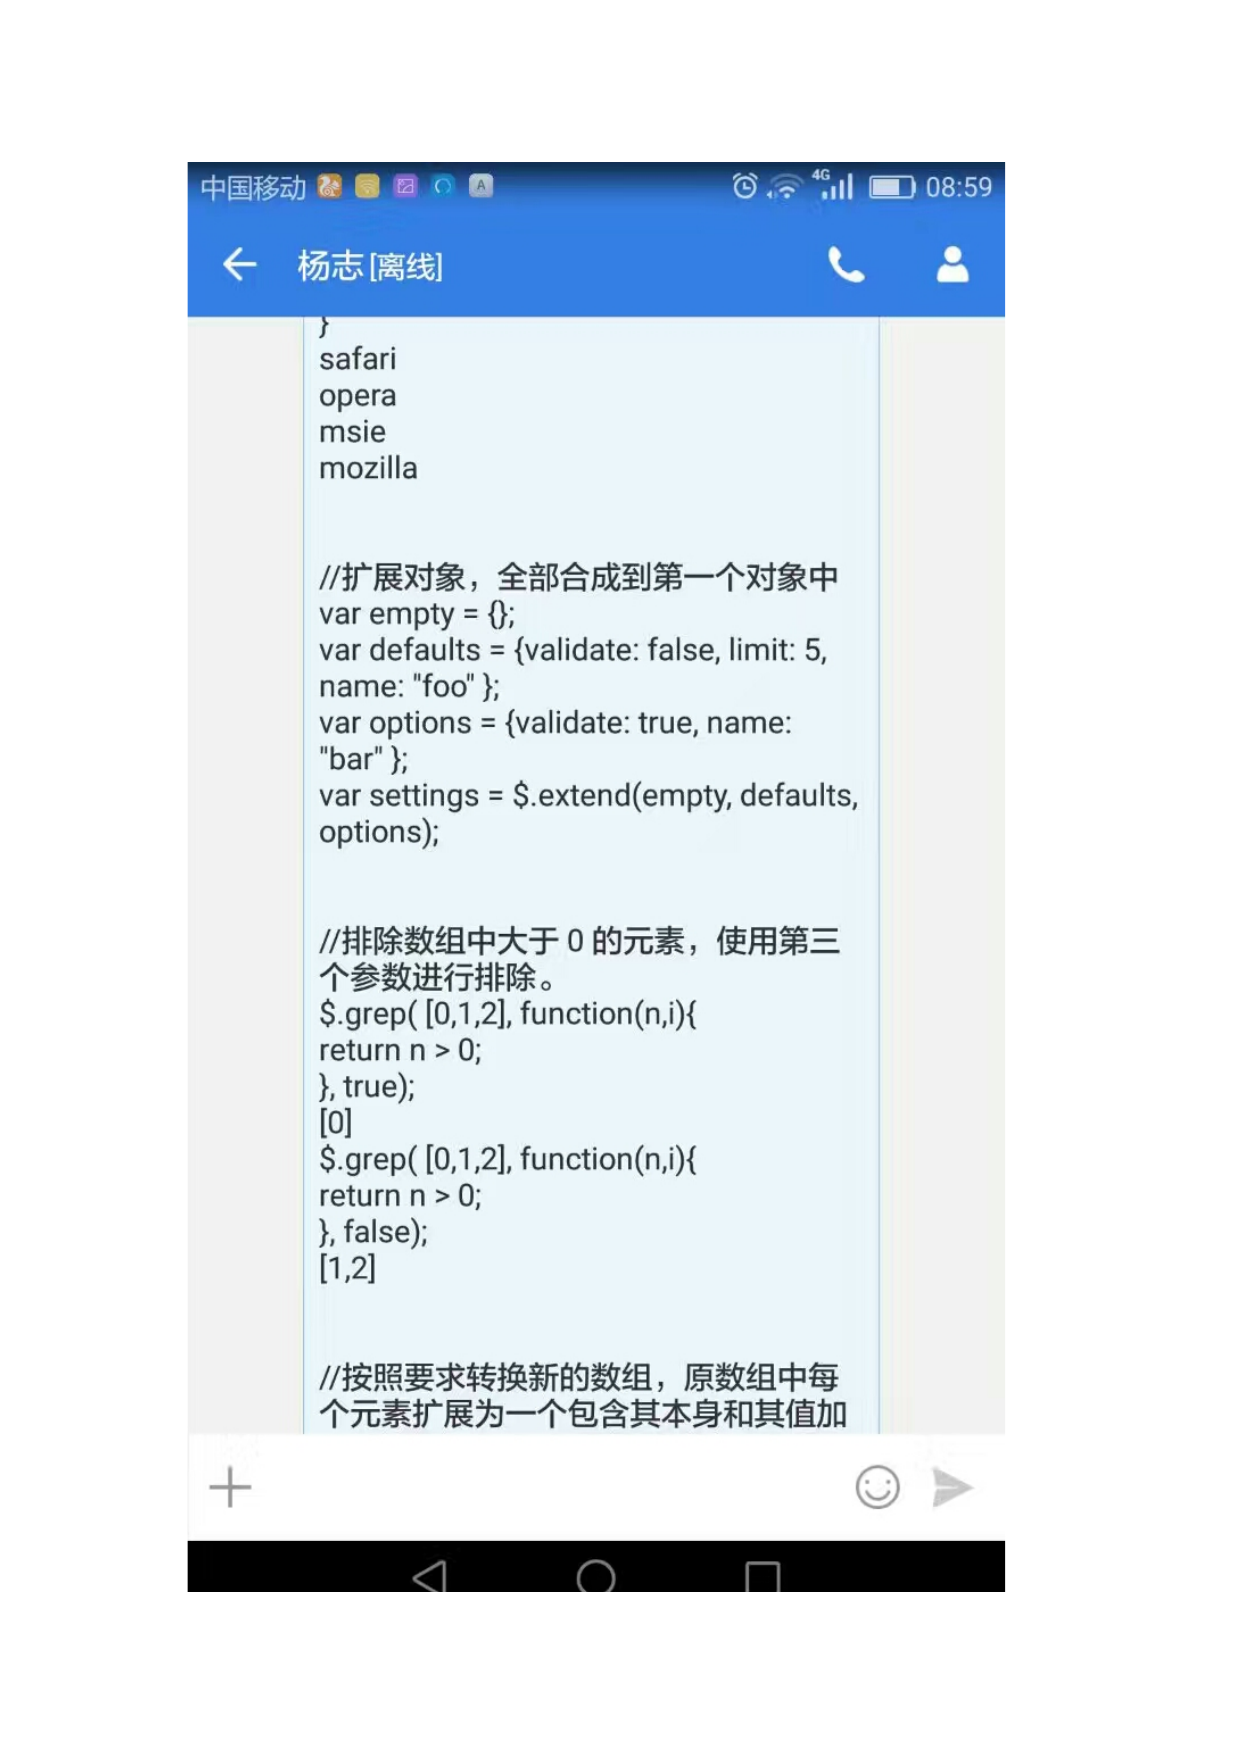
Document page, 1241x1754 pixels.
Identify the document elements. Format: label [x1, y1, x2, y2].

picture [187, 162, 1006, 1592]
